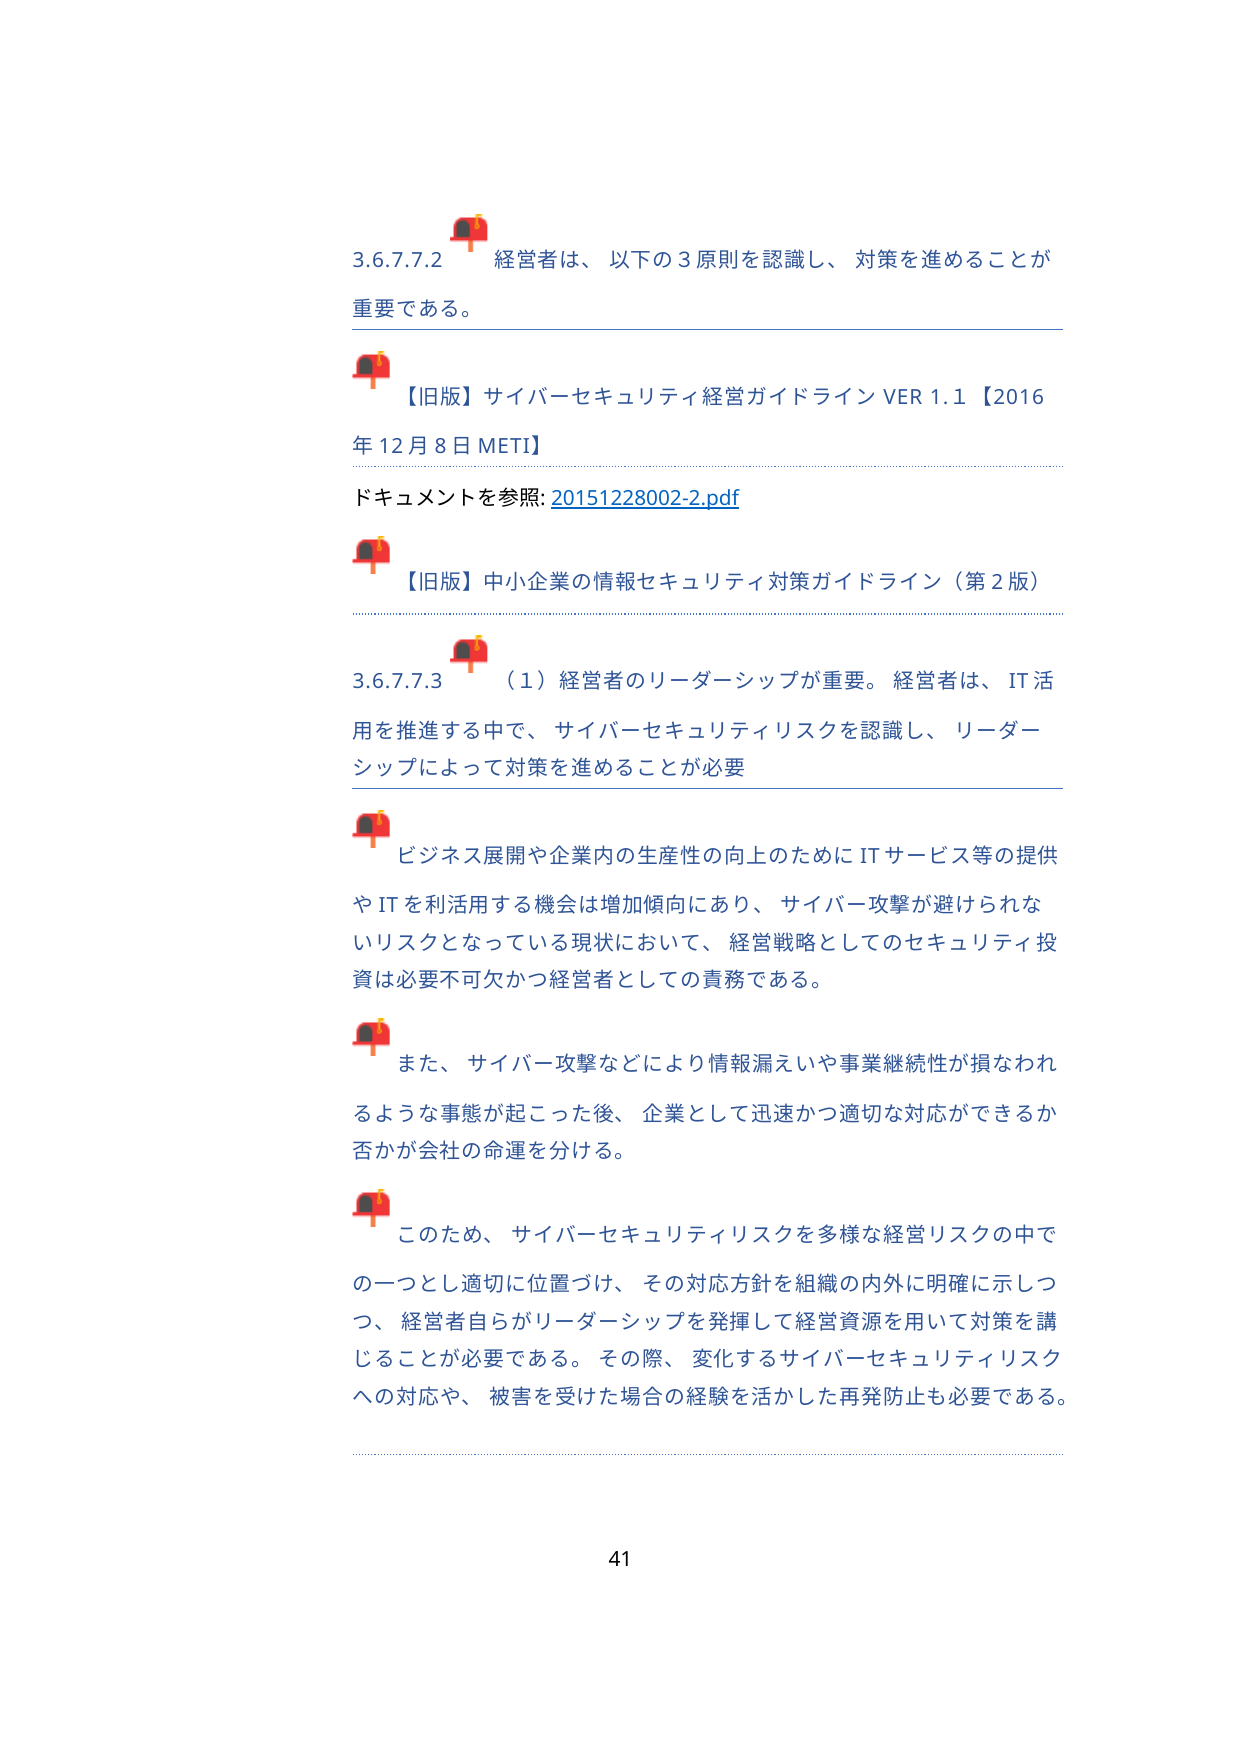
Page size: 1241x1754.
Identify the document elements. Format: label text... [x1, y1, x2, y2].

picture [450, 214, 488, 252]
text このため、 サイバーセキュリティリスクを多様な経営リスクの中での一つとし適切に位置づけ、 その対応方針を組織の内外に明確に示しつつ、 経営者自らがリーダーシップを発揮して経営資源を用いて対策を講じることが必要である。 その際、 変化するサイバーセキュリティリスクへの対応や、 被害を受けた場合の経験を活かした再発防止も必要である。 [352, 1189, 1063, 1455]
picture [450, 635, 488, 673]
picture [352, 1189, 390, 1227]
text ビジネス展開や企業内の生産性の向上のためにITサービス等の提供やITを利活用する機会は増加傾向にあり、 サイバー攻撃が避けられないリスクとなっている現状において、 経営戦略としてのセキュリティ投資は必要不可欠かつ経営者としての責務である。 [352, 810, 1063, 997]
text （１）経営者のリーダーシップが重要。 経営者は、 IT活用を推進する中で、 サイバーセキュリティリスクを認識し、 リーダーシップによって対策を進めることが必要 [352, 635, 1063, 788]
text また、 サイバー攻撃などにより情報漏えいや事業継続性が損なわれるような事態が起こった後、 企業として迅速かつ適切な対応ができるか否かが会社の命運を分ける。 [352, 1018, 1063, 1168]
picture [352, 536, 390, 574]
text 【旧版】サイバーセキュリティ経営ガイドライン Ver 1.１【2016年12月8日METI】 [352, 351, 1063, 467]
picture [352, 1018, 390, 1056]
picture [352, 351, 390, 389]
picture [352, 810, 390, 848]
text 経営者は、 以下の３原則を認識し、 対策を進めることが重要である。 [352, 214, 1063, 329]
text ドキュメントを参照: 20151228002-2.pdf [352, 478, 1063, 515]
text 【旧版】中小企業の情報セキュリティ対策ガイドライン（第2版） [352, 536, 1063, 614]
